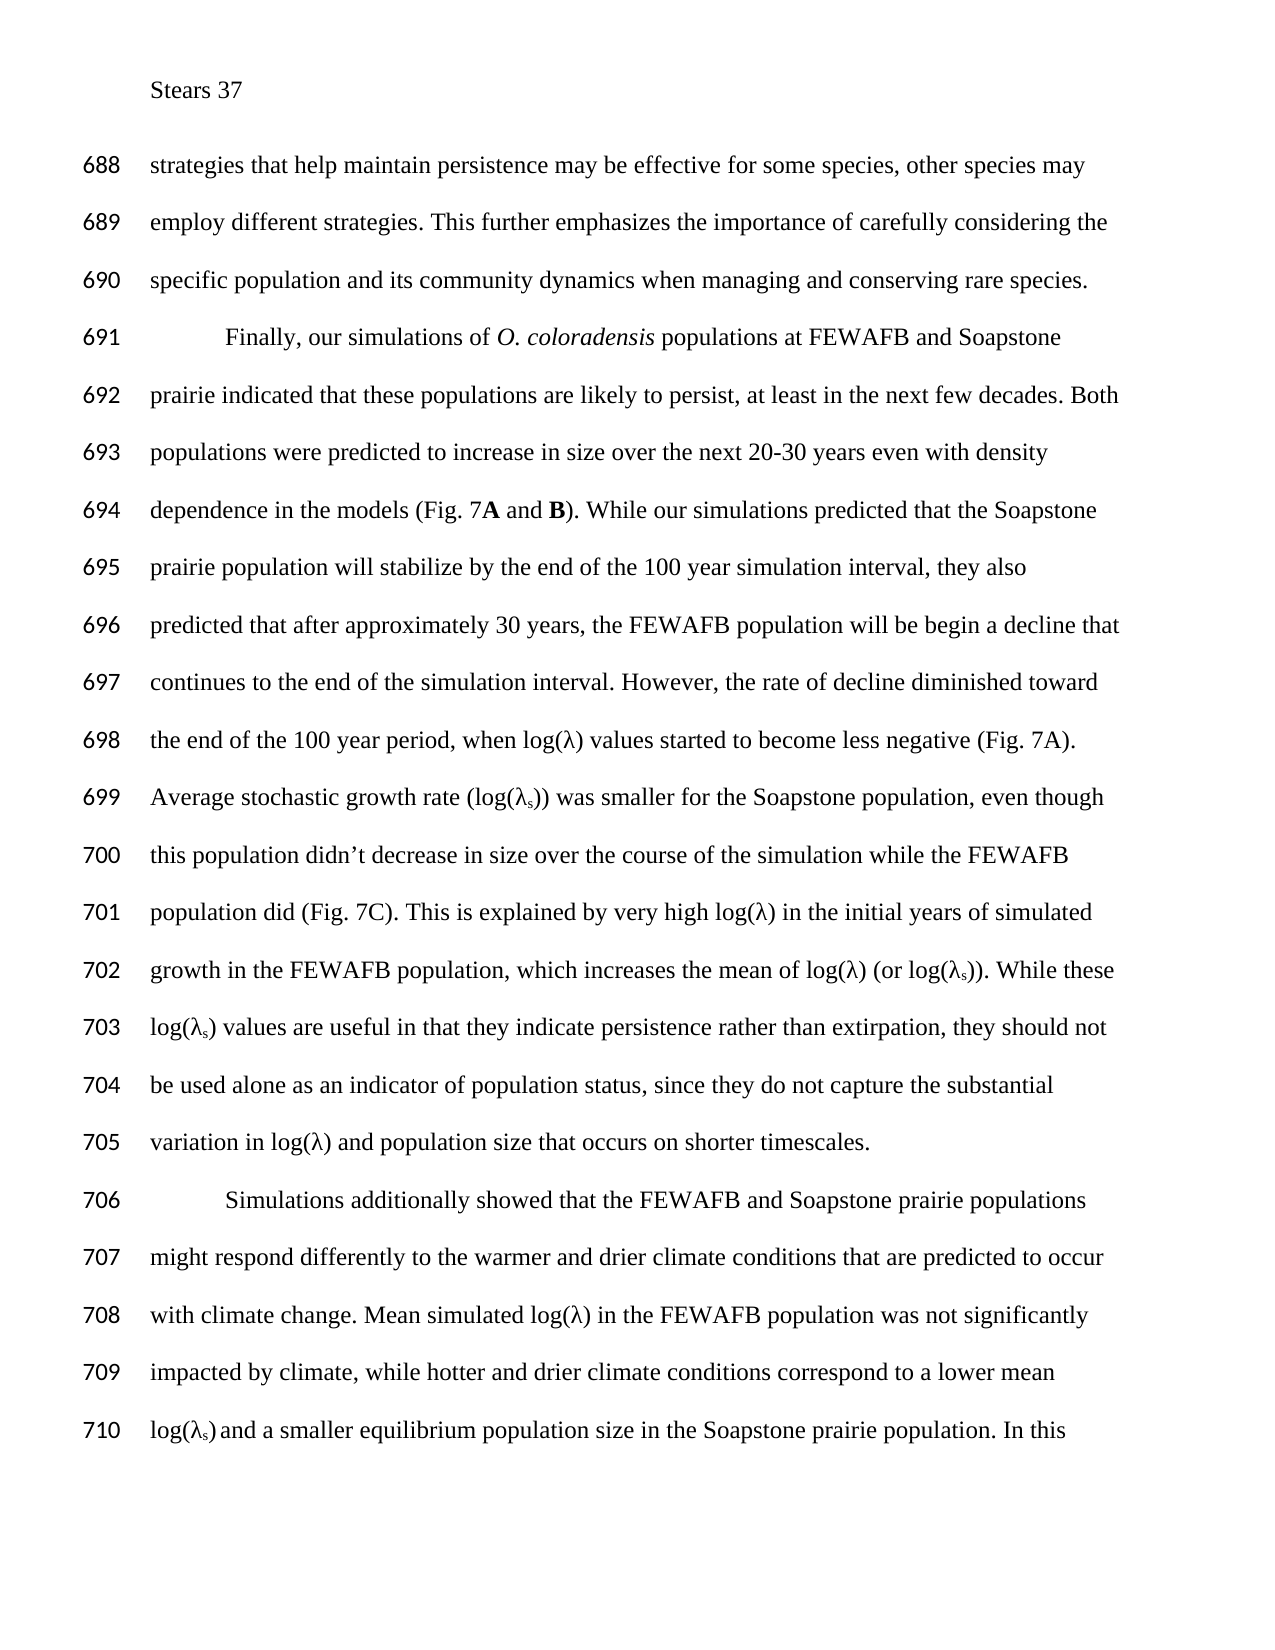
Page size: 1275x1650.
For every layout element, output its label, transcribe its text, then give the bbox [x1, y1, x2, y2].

text Finally, our simulations of O. coloradensis populations at FEWAFB and Soapstone prairie indicated that these populations are likely to persist, at least in the next few decades. Both populations were predicted to increase in size over the next 20-30 years even with density dependence in the models (Fig. 7A and B). While our simulations predicted that the Soapstone prairie population will stabilize by the end of the 100 year simulation interval, they also predicted that after approximately 30 years, the FEWAFB population will be begin a decline that continues to the end of the simulation interval. However, the rate of decline diminished toward the end of the 100 year period, when log(λ) values started to become less negative (Fig. 7A). Average stochastic growth rate (log(λs)) was smaller for the Soapstone population, even though this population didn’t decrease in size over the course of the simulation while the FEWAFB population did (Fig. 7C). This is explained by very high log(λ) in the initial years of simulated growth in the FEWAFB population, which increases the mean of log(λ) (or log(λs)). While these log(λs) values are useful in that they indicate persistence rather than extirpation, they should not be used alone as an indicator of population status, since they do not capture the substantial variation in log(λ) and population size that occurs on shorter timescales. [150, 322, 1125, 1156]
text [150, 150, 1125, 294]
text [150, 1185, 1125, 1444]
